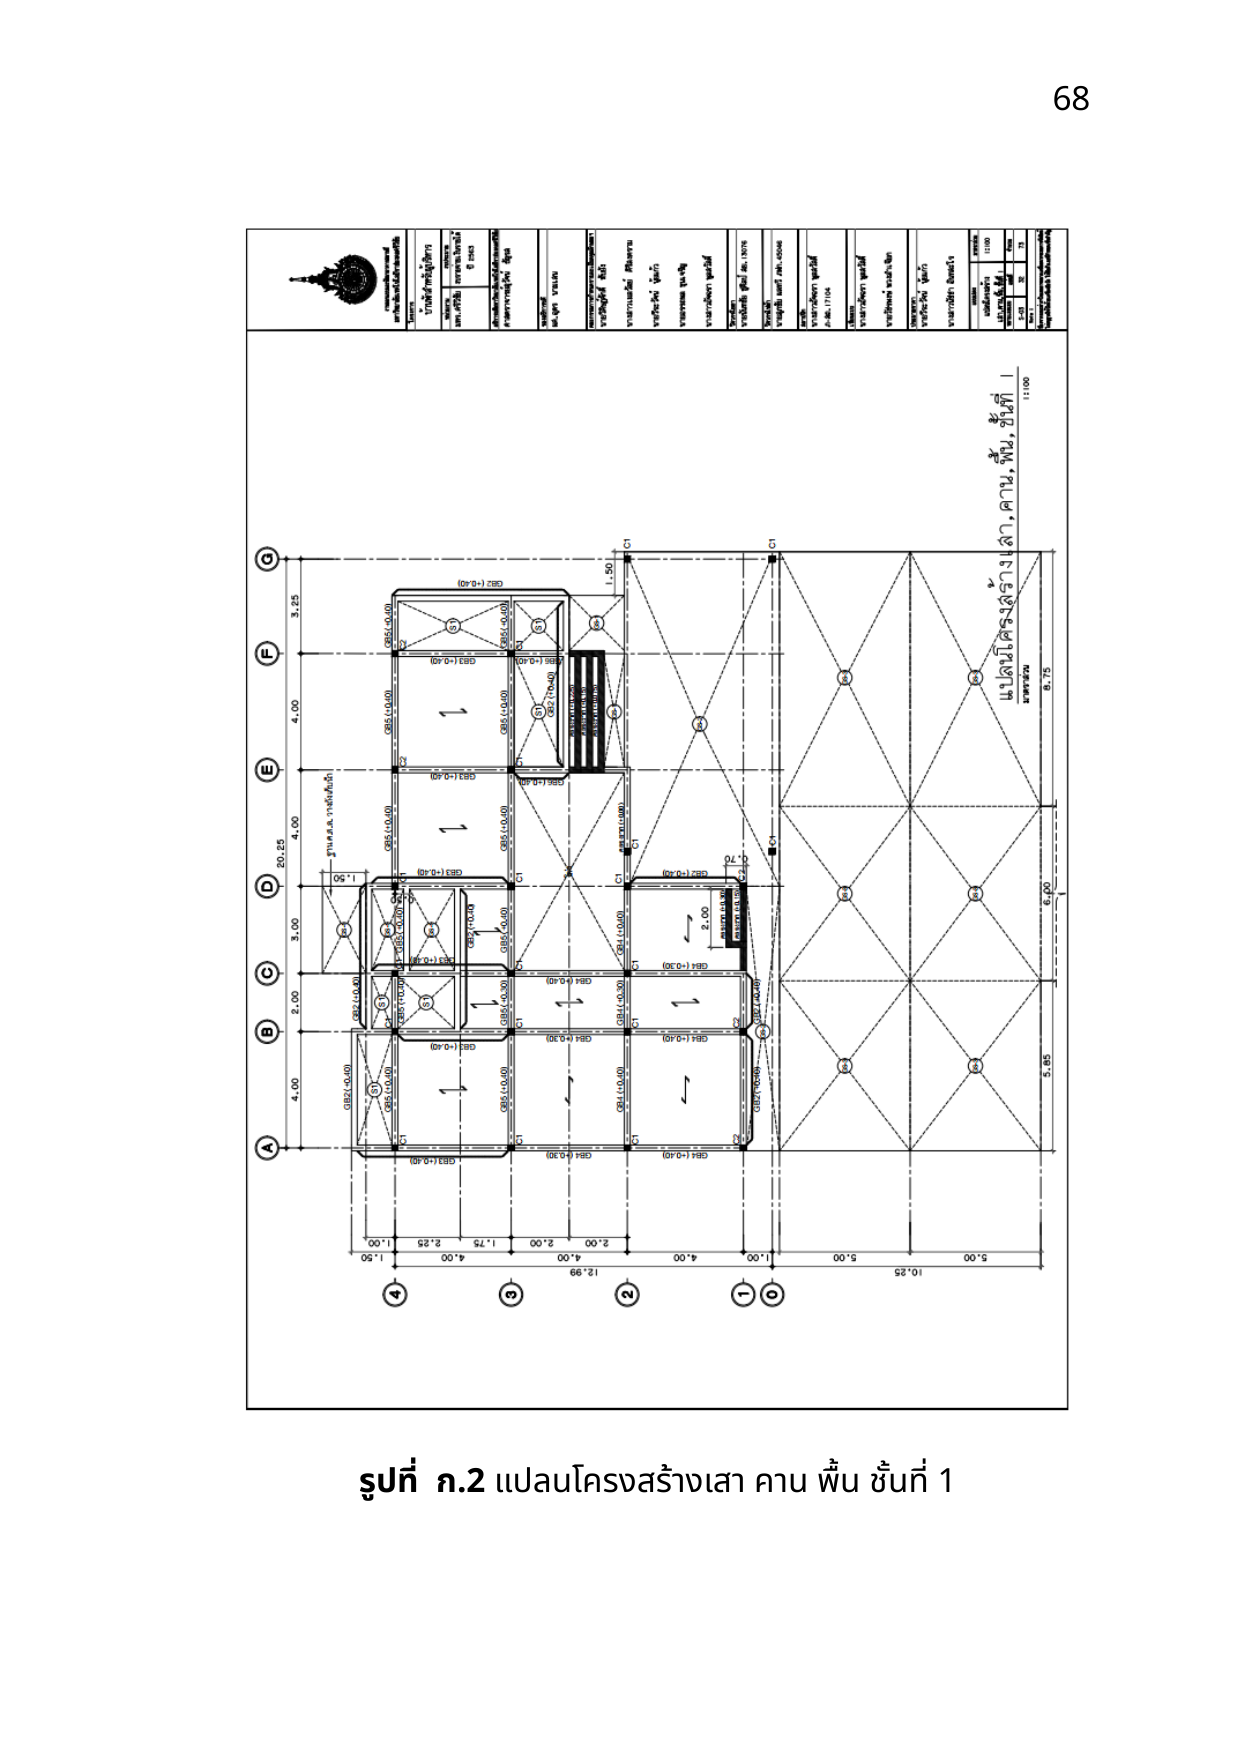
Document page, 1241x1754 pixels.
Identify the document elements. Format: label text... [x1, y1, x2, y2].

picture [244, 225, 1072, 1412]
text รูปที่ ก.2 แปลนโครงสร้างเสา คาน พื้น ชั้นที่ 1 [225, 1457, 1090, 1507]
